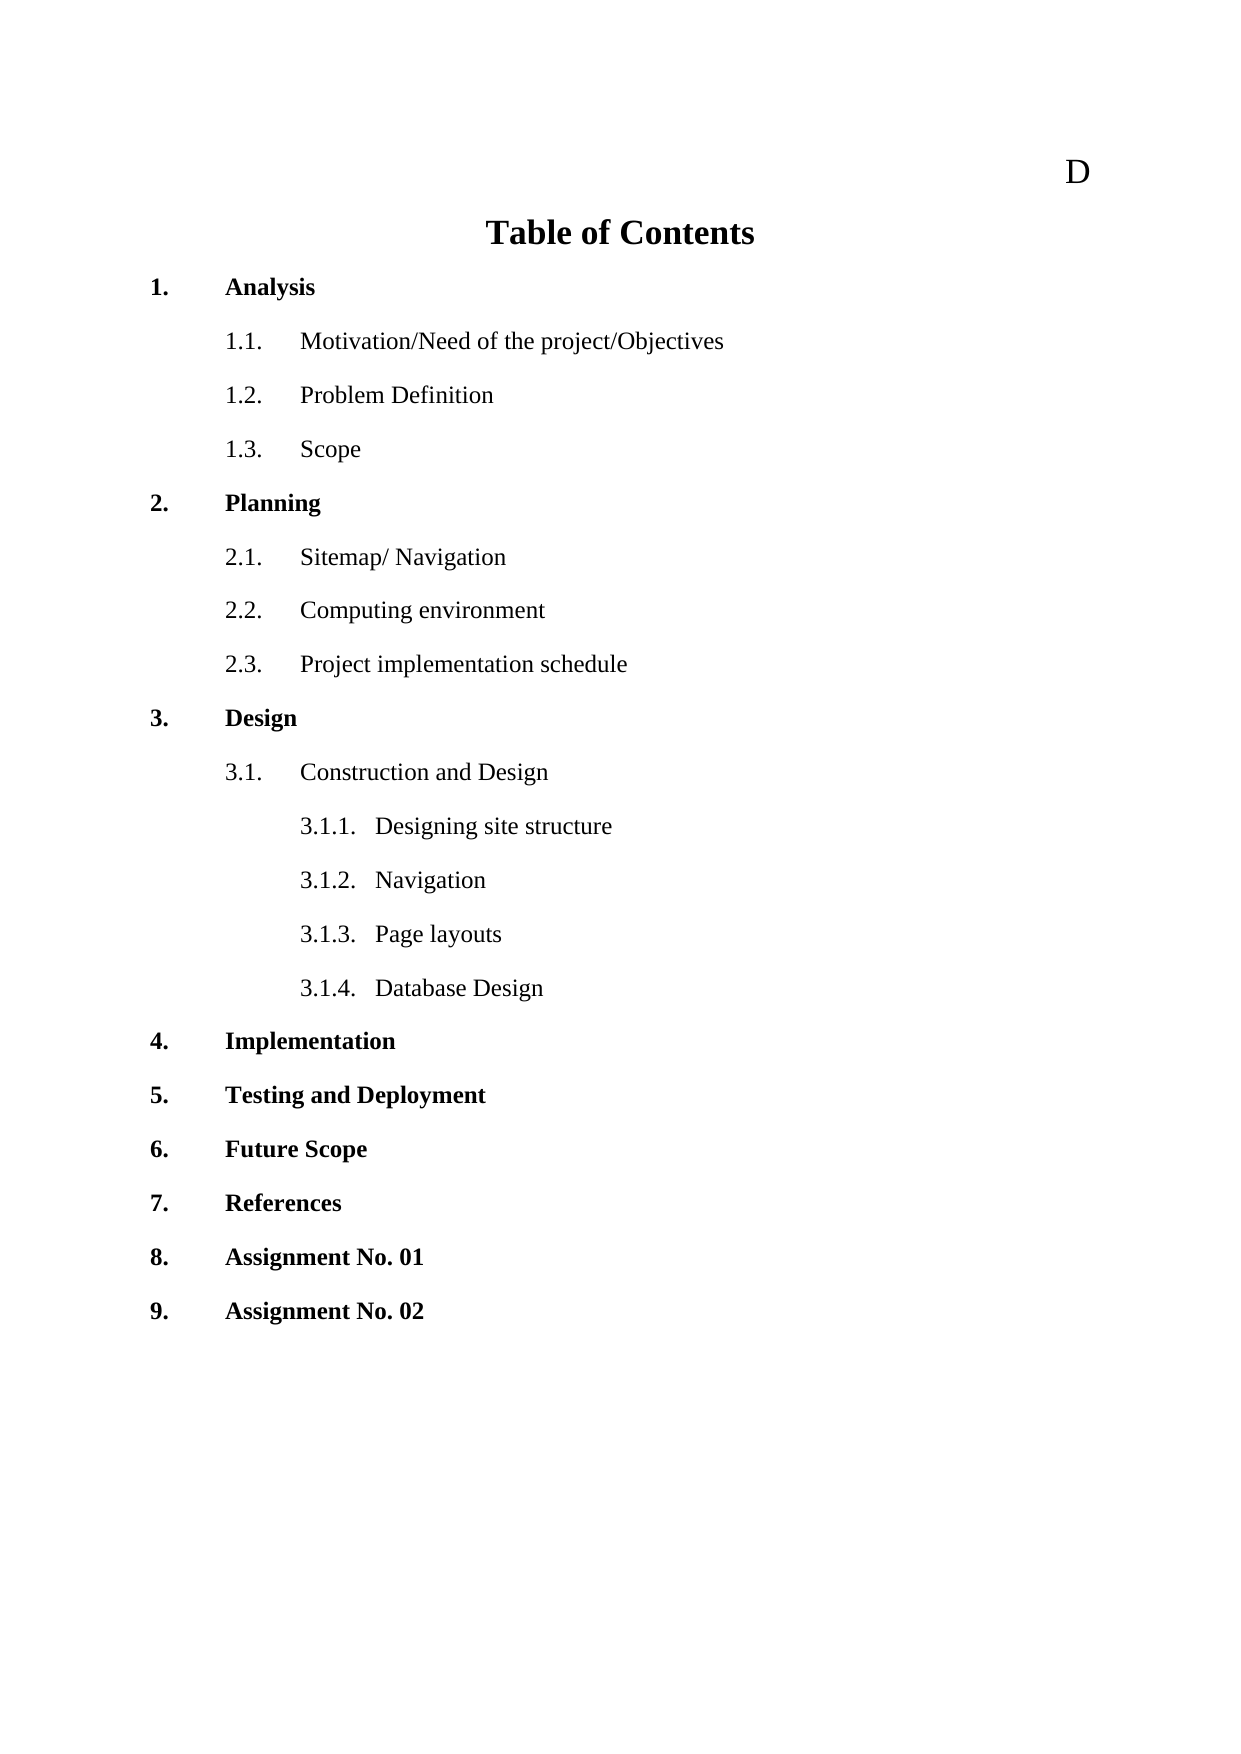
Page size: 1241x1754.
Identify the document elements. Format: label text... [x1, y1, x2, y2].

text 9. Assignment No. 02 [150, 1296, 1090, 1324]
text 3.1. Construction and Design [150, 757, 1090, 786]
text 8. Assignment No. 01 [150, 1242, 1090, 1271]
text 3.1.1. Designing site structure [300, 811, 1090, 840]
text 4. Implementation [150, 1026, 1090, 1055]
text 1. Analysis [150, 272, 1090, 301]
text 7. References [150, 1188, 1090, 1217]
text 5. Testing and Deployment [150, 1080, 1090, 1109]
text 3.1.2. Navigation [300, 865, 1090, 894]
text 3.1.3. Page layouts [300, 919, 1090, 947]
text 6. Future Scope [150, 1134, 1090, 1163]
subtitle D [150, 150, 1090, 191]
text 2.2. Computing environment [225, 596, 1090, 624]
text 1.1. Motivation/Need of the project/Objectives [225, 326, 1090, 355]
text 2. Planning [150, 488, 1090, 517]
text 3. Design [150, 703, 1090, 732]
text 2.1. Sitemap/ Navigation [225, 542, 1090, 571]
subtitle Table of Contents [150, 211, 1090, 252]
text 2.3. Project implementation schedule [225, 649, 1090, 678]
text 1.3. Scope [225, 434, 1090, 463]
text 3.1.4. Database Design [300, 973, 1090, 1001]
text 1.2. Problem Definition [225, 380, 1090, 409]
